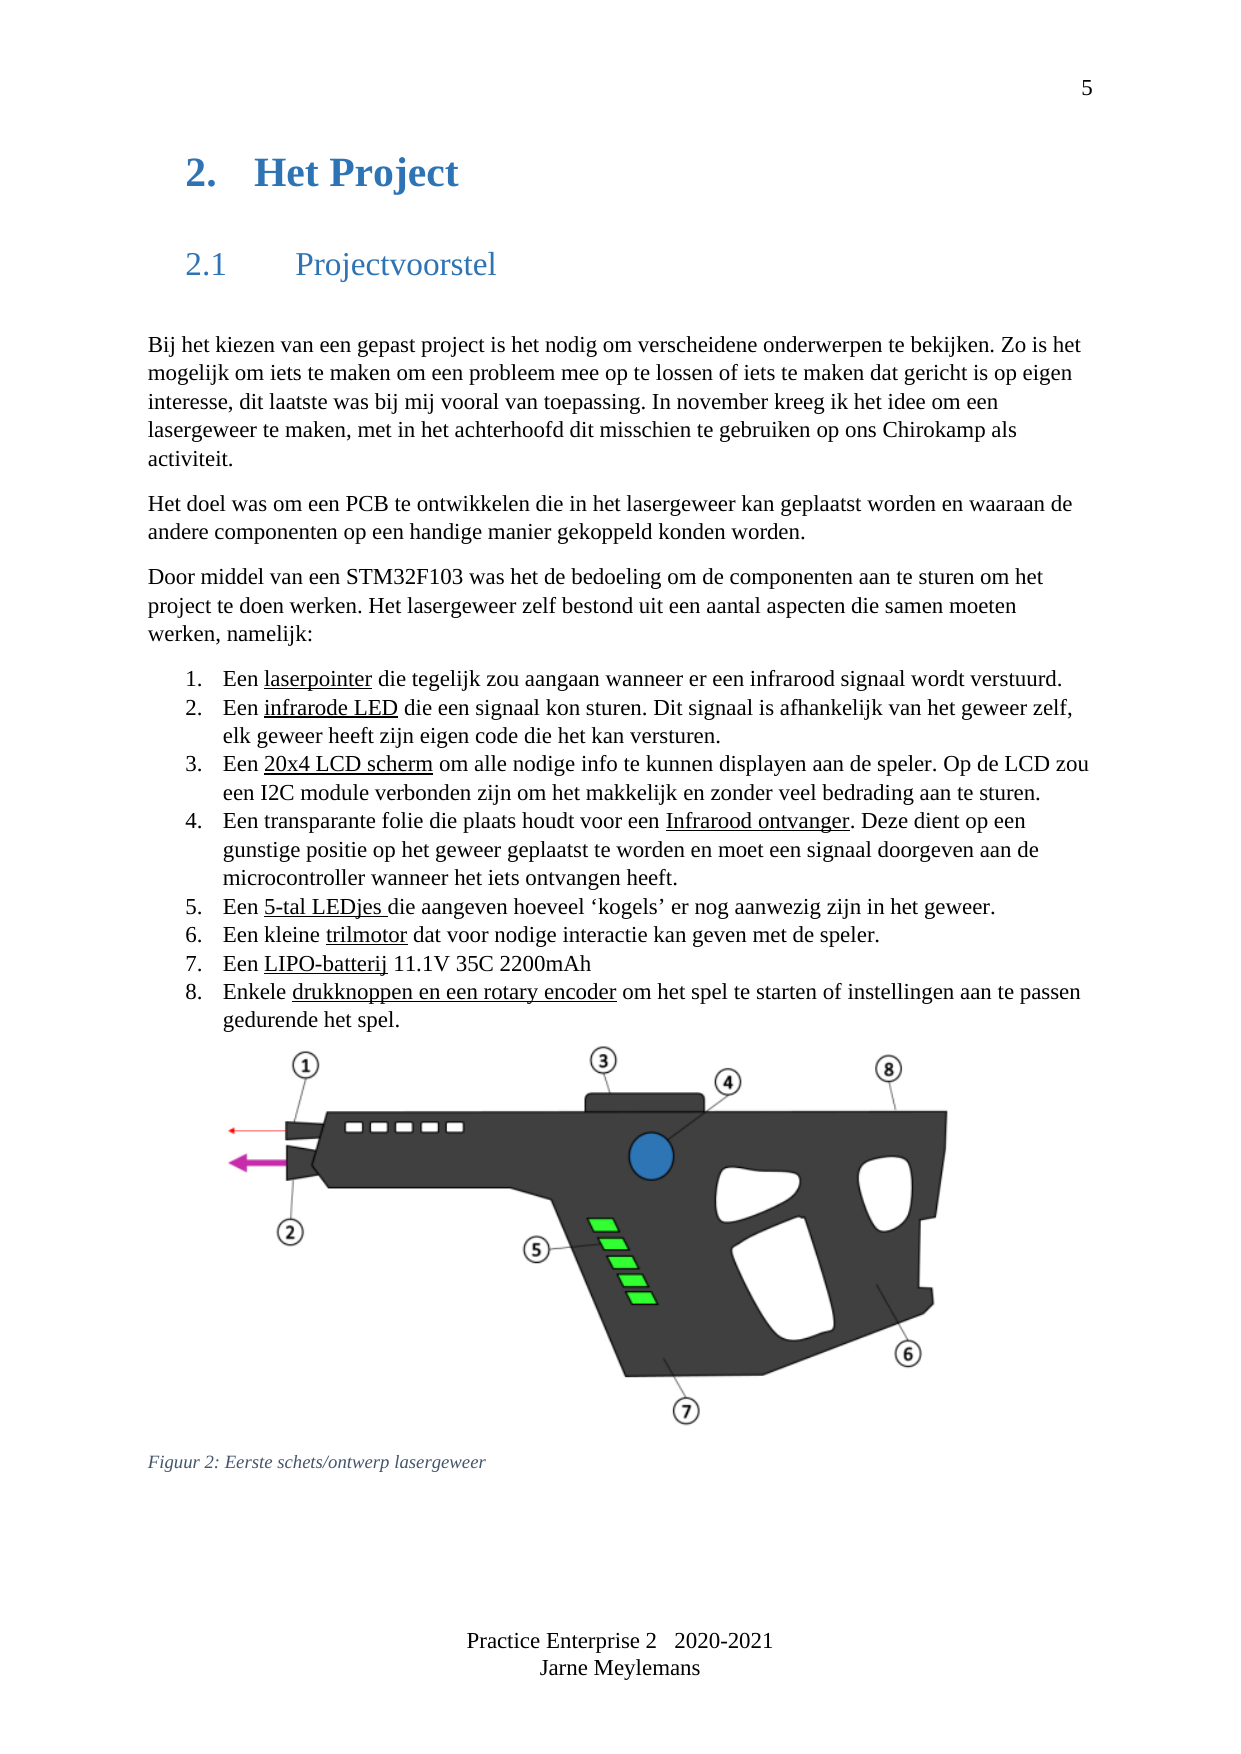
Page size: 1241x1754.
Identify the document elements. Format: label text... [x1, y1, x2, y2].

text Door middel van een STM32F103 was het de bedoeling om de componenten aan te sturen om het project te doen werken. Het lasergeweer zelf bestond uit een aantal aspecten die samen moeten werken, namelijk: [148, 563, 1093, 646]
text Het doel was om een PCB te ontwikkelen die in het lasergeweer kan geplaatst worden en waaraan de andere componenten op een handige manier gekoppeld konden worden. [148, 490, 1093, 544]
list Een infrarode LED die een signaal kon sturen. Dit signaal is afhankelijk van het geweer zelf, elk geweer heeft zijn eigen code die het kan versturen. [185, 694, 1093, 748]
list Een LIPO-batterij 11.1V 35C 2200mAh [185, 949, 1093, 976]
subtitle Het Project [185, 148, 1093, 196]
picture [222, 1035, 979, 1433]
text Bij het kiezen van een gepast project is het nodig om verscheidene onderwerpen te bekijken. Zo is het mogelijk om iets te maken om een probleem mee op te lossen of iets te maken dat gericht is op eigen interesse, dit laatste was bij mij vooral van toepassing. In november kreeg ik het idee om een lasergeweer te maken, met in het achterhoofd dit misschien te gebruiken op ons Chirokamp als activiteit. [148, 331, 1093, 471]
list Een 5-tal LEDjes die aangeven hoeveel ‘kogels’ er nog aanwezig zijn in het geweer. [185, 893, 1093, 919]
list Een transparante folie die plaats houdt voor een Infrarood ontvanger. Deze dient op een gunstige positie op het geweer geplaatst te worden en moet een signaal doorgeven aan de microcontroller wanneer het iets ontvangen heeft. [185, 807, 1093, 891]
list Enkele drukknoppen en een rotary encoder om het spel te starten of instellingen aan te passen gedurende het spel. [185, 978, 1093, 1033]
list Een kleine trilmotor dat voor nodige interactie kan geven met de speler. [185, 921, 1093, 947]
subtitle Projectvoorstel [185, 244, 1093, 283]
list Een 20x4 LCD scherm om alle nodige info te kunnen displayen aan de speler. Op de LCD zou een I2C module verbonden zijn om het makkelijk en zonder veel bedrading aan te sturen. [185, 751, 1093, 805]
list Een laserpointer die tegelijk zou aangaan wanneer er een infrarood signaal wordt verstuurd. [185, 665, 1093, 692]
